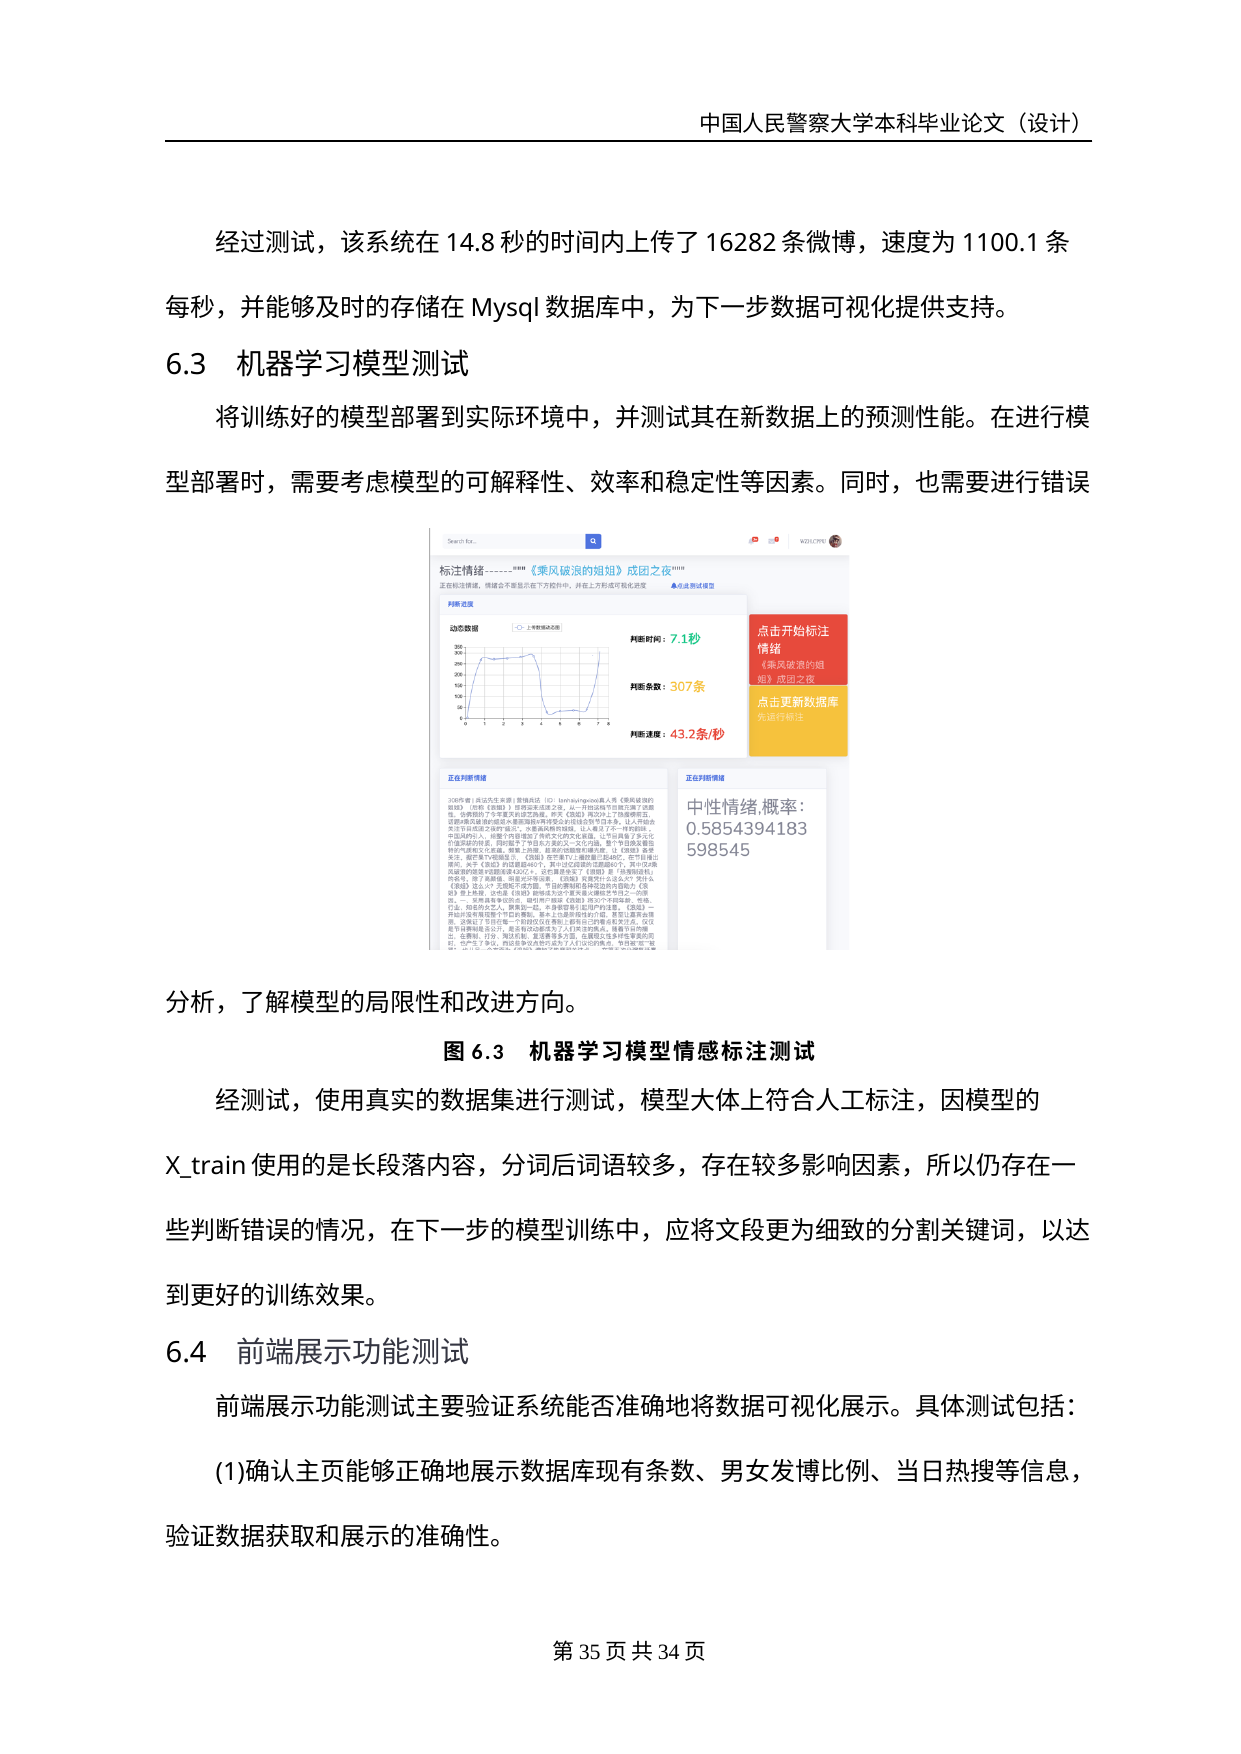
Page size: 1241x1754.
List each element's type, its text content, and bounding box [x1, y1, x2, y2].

text 前端展示功能测试主要验证系统能否准确地将数据可视化展示。具体测试包括： [165, 1372, 1092, 1437]
picture [429, 528, 850, 950]
subtitle 6.3 机器学习模型测试 [165, 338, 1092, 383]
text 图6.3 机器学习模型情感标注测试 [165, 1033, 1092, 1066]
subtitle 6.4 前端展示功能测试 [165, 1326, 1092, 1372]
text 经测试，使用真实的数据集进行测试，模型大体上符合人工标注，因模型的X_train使用的是长段落内容，分词后词语较多，存在较多影响因素，所以仍存在一些判断错误的情况，在下一步的模型训练中，应将文段更为细致的分割关键词，以达到更好的训练效果。 [165, 1066, 1092, 1326]
text 经过测试，该系统在14.8秒的时间内上传了16282条微博，速度为1100.1条每秒，并能够及时的存储在Mysql数据库中，为下一步数据可视化提供支持。 [165, 208, 1092, 338]
text (1)确认主页能够正确地展示数据库现有条数、男女发博比例、当日热搜等信息，验证数据获取和展示的准确性。 [165, 1437, 1092, 1567]
